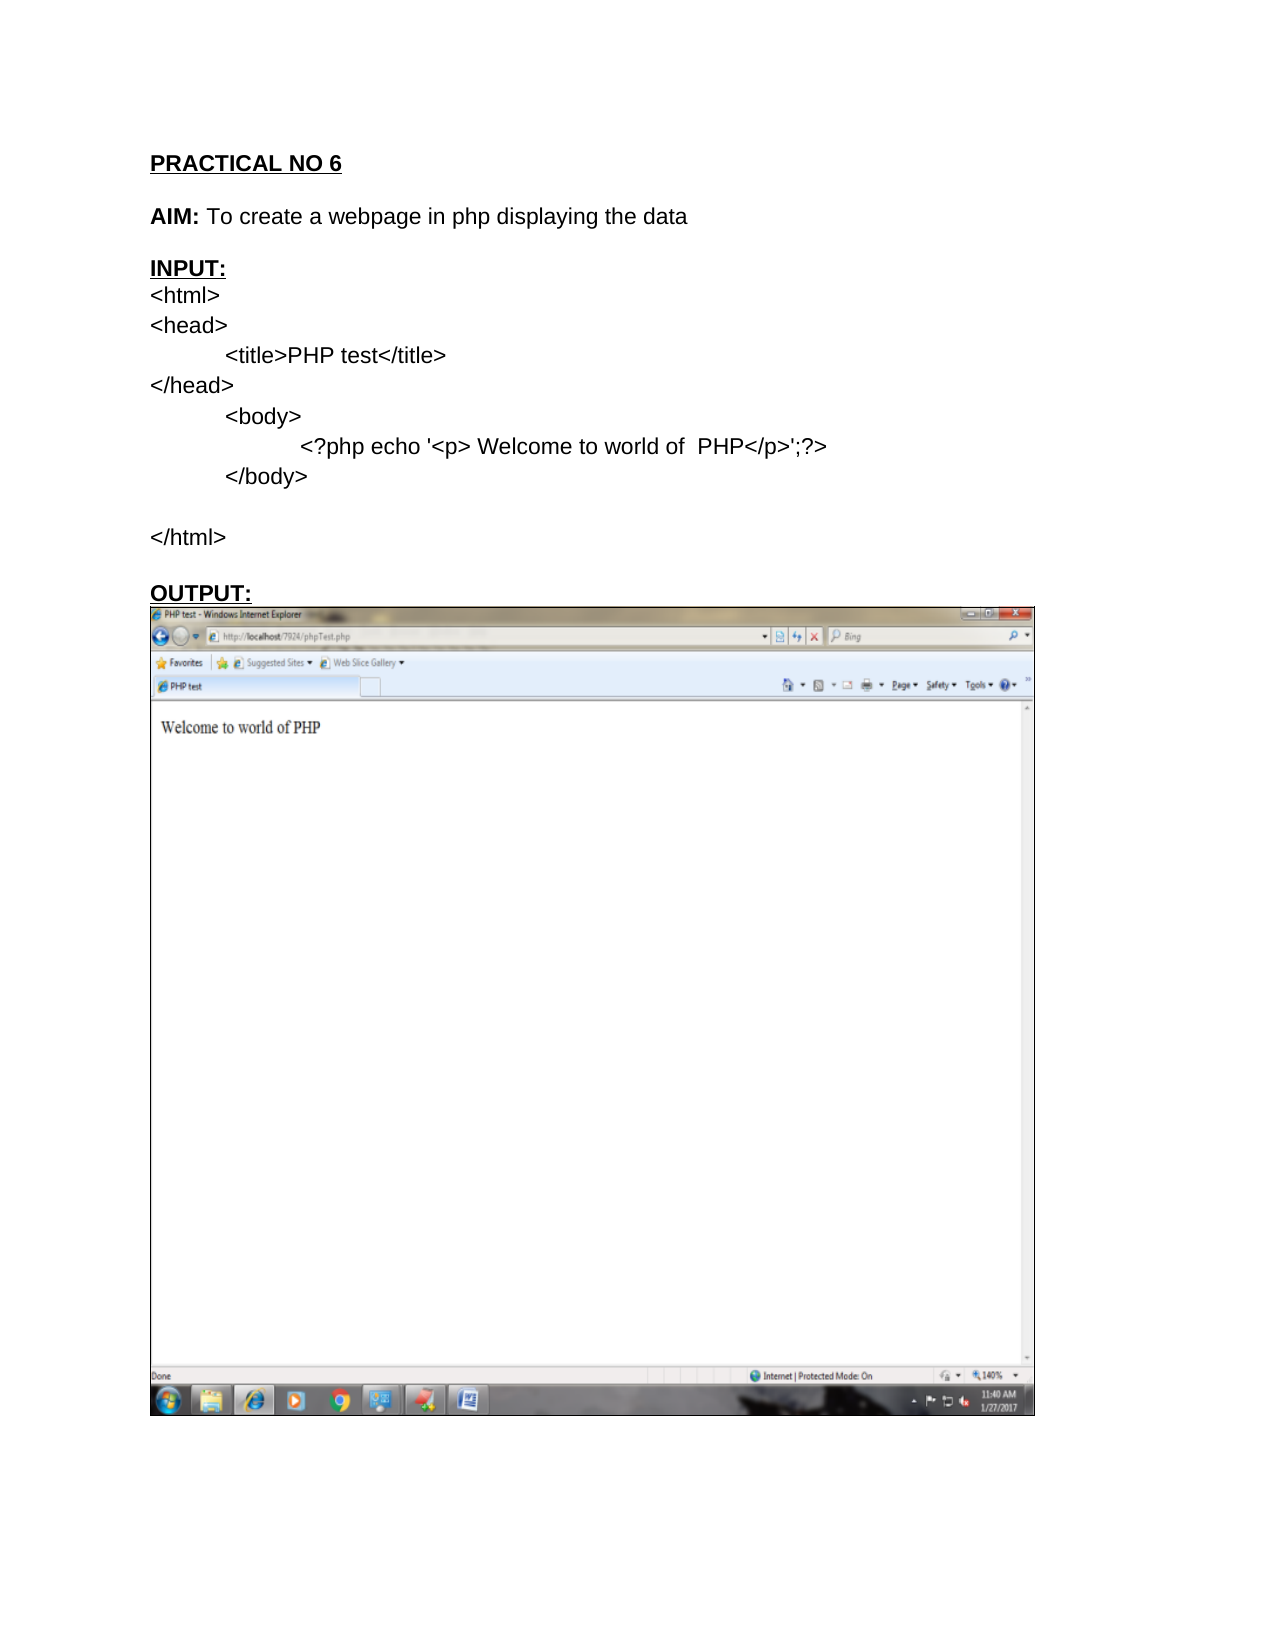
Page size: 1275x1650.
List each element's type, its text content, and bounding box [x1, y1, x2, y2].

text <title>PHP test</title> [150, 342, 1125, 368]
text <body> [150, 403, 1125, 429]
text </html> [150, 523, 1125, 550]
text </head> [150, 372, 1125, 399]
text AIM: To create a webpage in php displaying the data [150, 203, 1125, 229]
text <?php echo '<p> Welcome to world of PHP</p>';?> [150, 433, 1125, 459]
text PRACTICAL NO 6 [150, 150, 1125, 176]
text <head> [150, 312, 1125, 338]
text INPUT: [150, 255, 1125, 282]
text <html> [150, 282, 1125, 308]
text </body> [150, 463, 1125, 489]
text OUTPUT: [150, 580, 1125, 606]
picture [151, 608, 1034, 1415]
